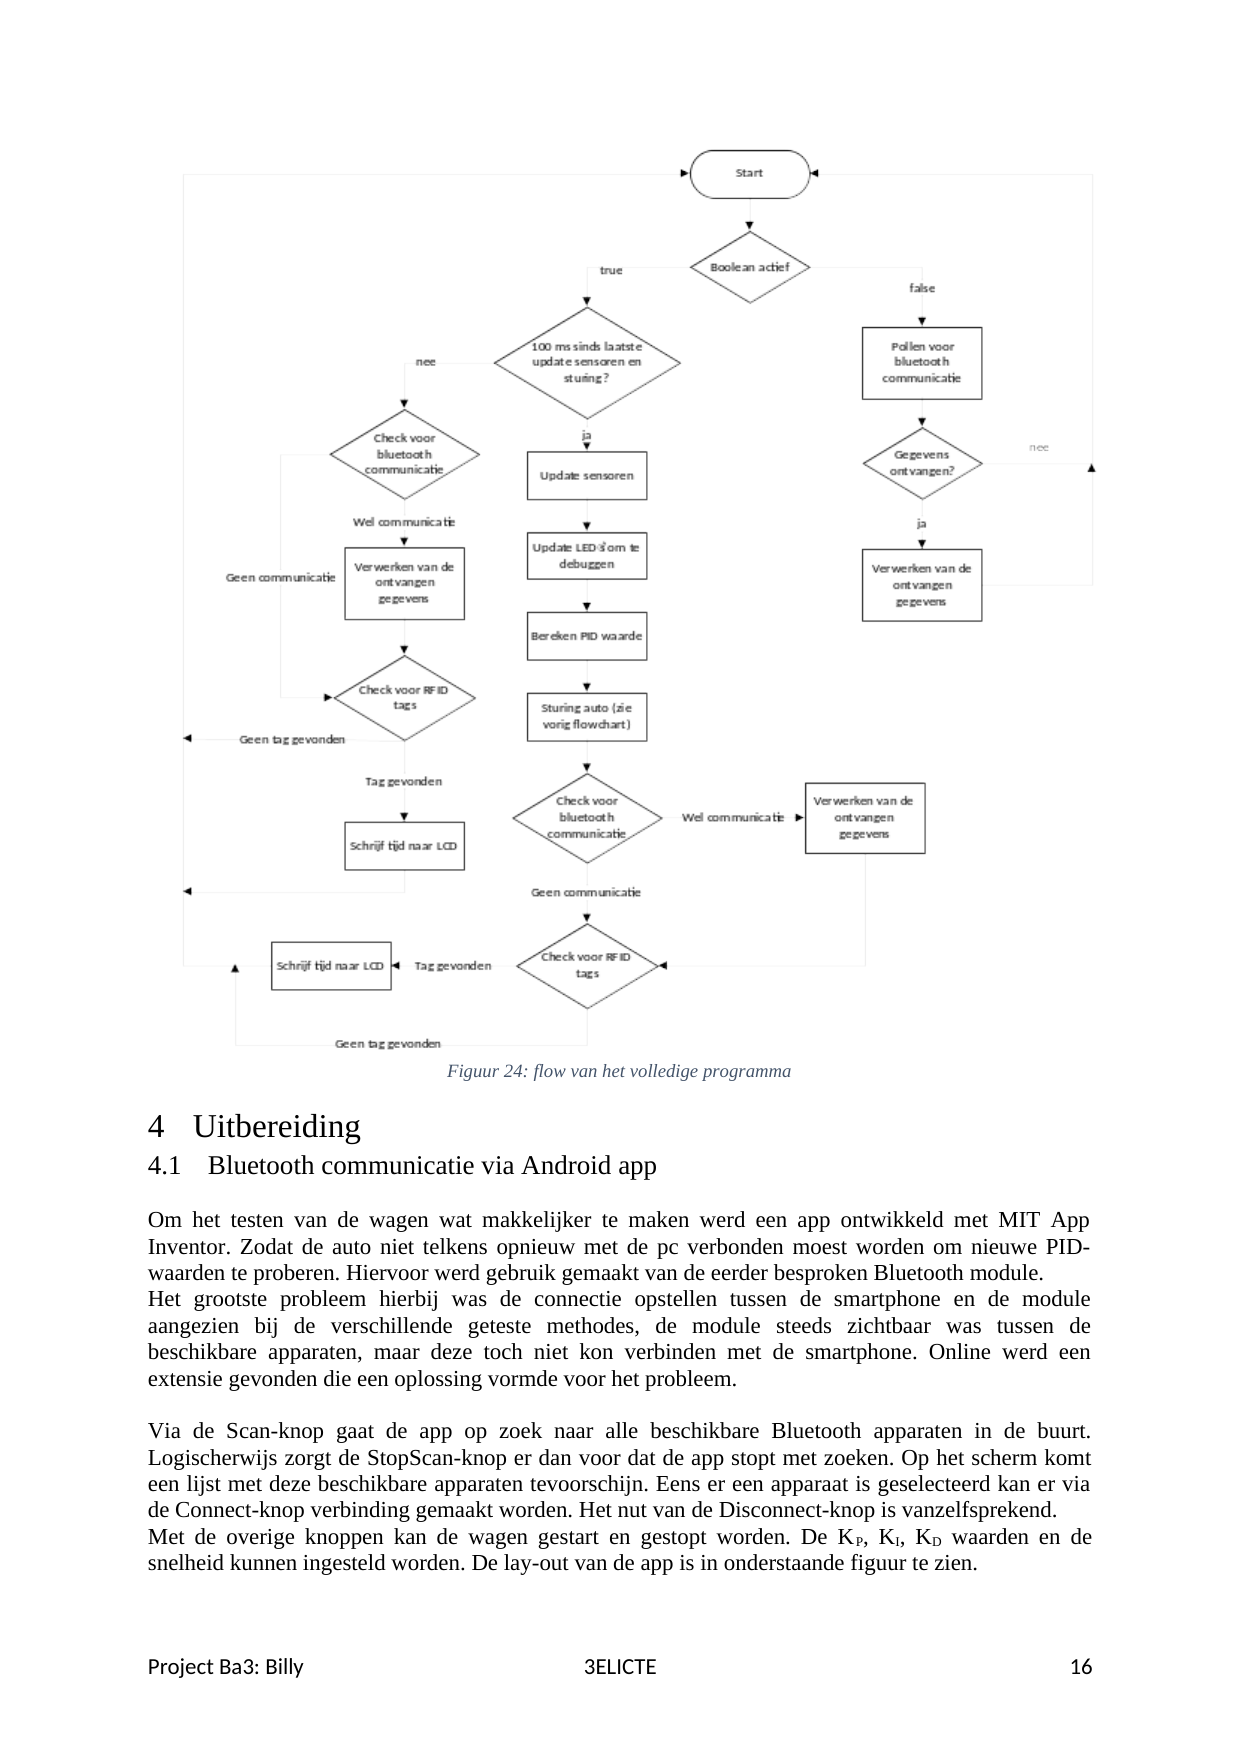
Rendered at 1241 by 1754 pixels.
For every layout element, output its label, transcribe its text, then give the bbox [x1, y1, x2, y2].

text Figuur 24: flow van het volledige programma [148, 1060, 1093, 1081]
subtitle Bluetooth communicatie via Android app [148, 1149, 1093, 1180]
text Het grootste probleem hierbij was de connectie opstellen tussen de smartphone en de module aangezien bij de verschillende geteste methodes, de module steeds zichtbaar was tussen de beschikbare apparaten, maar deze toch niet kon verbinden met de smartphone. Online werd een extensie gevonden die een oplossing vormde voor het probleem. [148, 1286, 1093, 1391]
subtitle Uitbereiding [148, 1106, 1093, 1145]
text Om het testen van de wagen wat makkelijker te maken werd een app ontwikkeld met MIT App Inventor. Zodat de auto niet telkens opnieuw met de pc verbonden moest worden om nieuwe PID-waarden te proberen. Hiervoor werd gebruik gemaakt van de eerder besproken Bluetooth module. [148, 1206, 1093, 1286]
text Via de Scan-knop gaat de app op zoek naar alle beschikbare Bluetooth apparaten in de buurt. Logischerwijs zorgt de StopScan-knop er dan voor dat de app stopt met zoeken. Op het scherm komt een lijst met deze beschikbare apparaten tevoorschijn. Eens er een apparaat is geselecteerd kan er via de Connect-knop verbinding gemaakt worden. Het nut van de Disconnect-knop is vanzelfsprekend. [148, 1417, 1093, 1523]
text Met de overige knoppen kan de wagen gestart en gestopt worden. De KP, KI, KD waarden en de snelheid kunnen ingesteld worden. De lay-out van de app is in onderstaande figuur te zien. [148, 1523, 1093, 1575]
